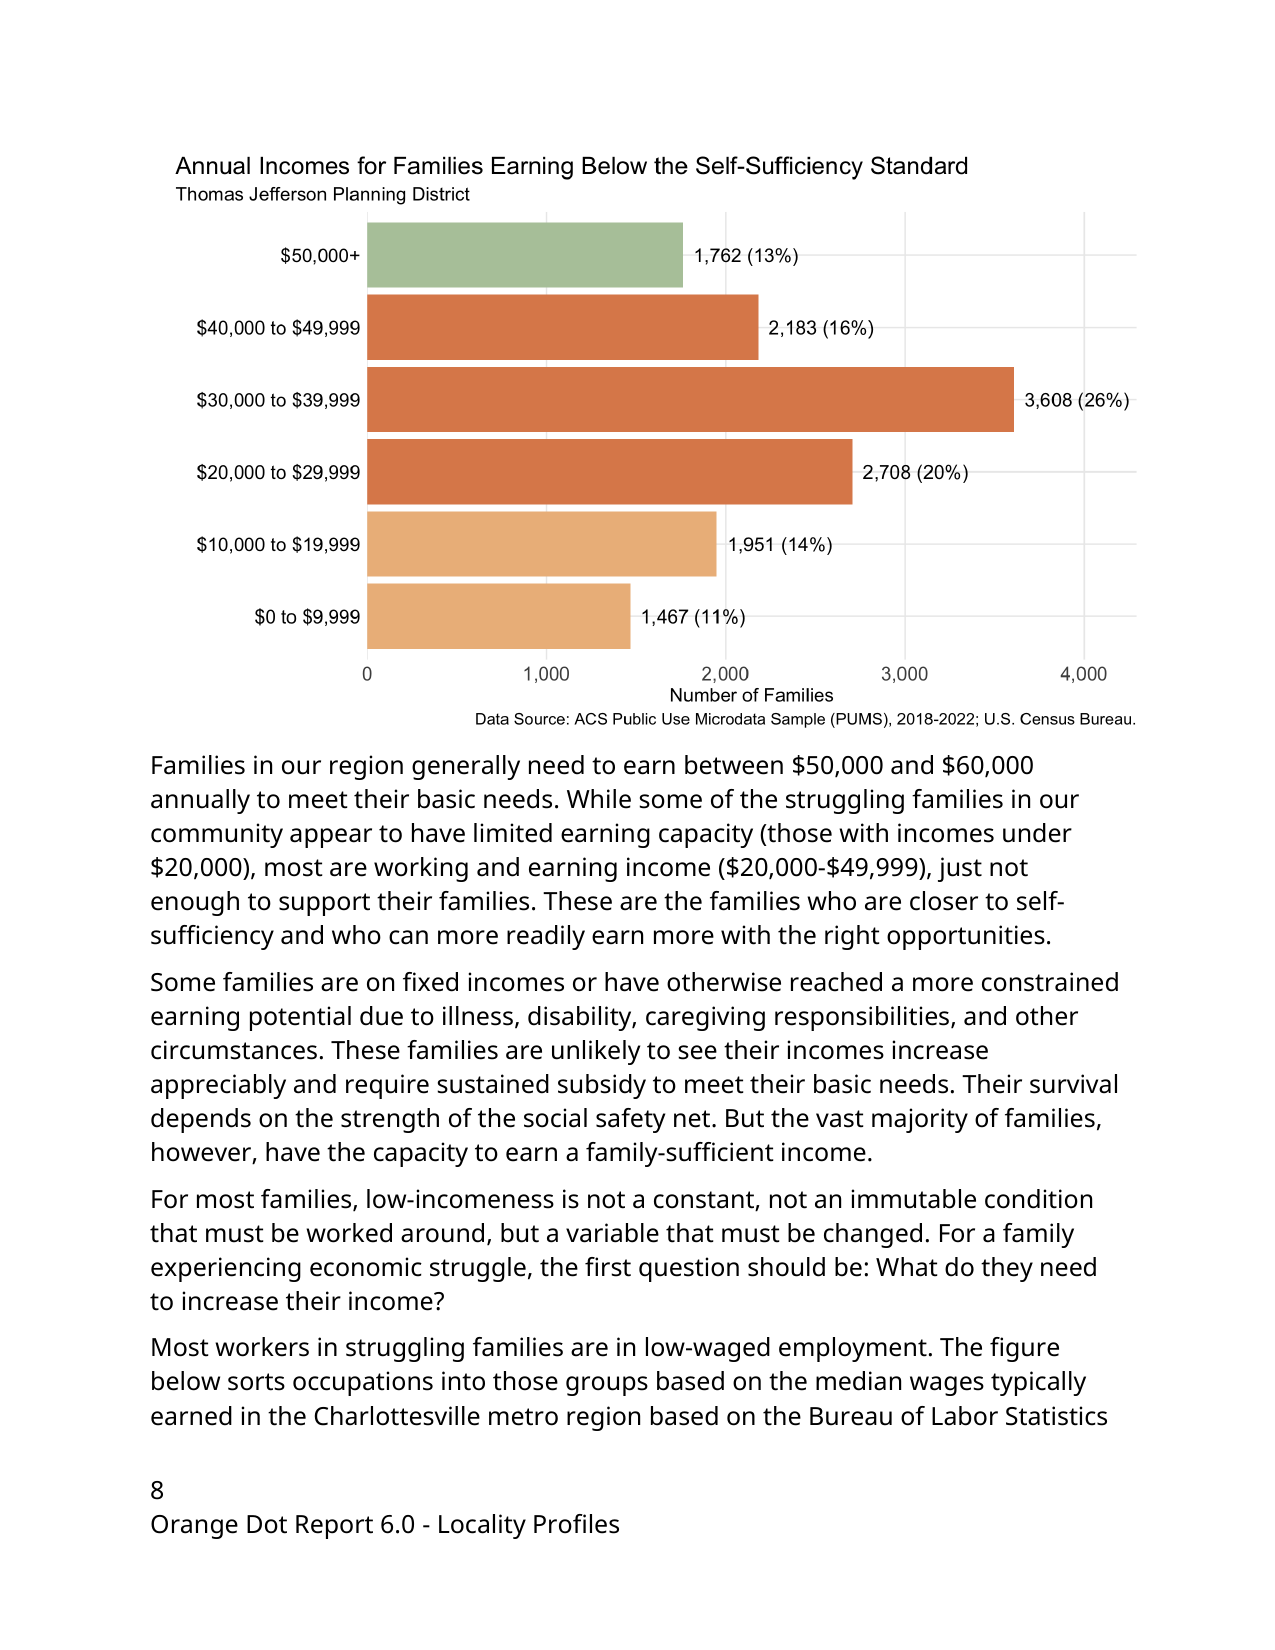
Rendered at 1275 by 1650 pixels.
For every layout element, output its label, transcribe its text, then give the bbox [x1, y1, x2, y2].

text Some families are on fixed incomes or have otherwise reached a more constrained earning potential due to illness, disability, caregiving responsibilities, and other circumstances. These families are unlikely to see their incomes increase appreciably and require sustained subsidy to meet their basic needs. Their survival depends on the strength of the social safety net. But the vast majority of families, however, have the capacity to earn a family-sufficient income. [150, 964, 1125, 1169]
text For most families, low-incomeness is not a constant, not an immutable condition that must be worked around, but a variable that must be changed. For a family experiencing economic struggle, the first question should be: What do they need to increase their income? [150, 1181, 1125, 1317]
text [150, 1330, 1125, 1432]
picture [168, 150, 1144, 735]
text Families in our region generally need to earn between $50,000 and $60,000 annually to meet their basic needs. While some of the struggling families in our community appear to have limited earning capacity (those with incomes under $20,000), most are working and earning income ($20,000-$49,999), just not enough to support their families. These are the families who are closer to self-sufficiency and who can more readily earn more with the right opportunities. [150, 747, 1125, 952]
